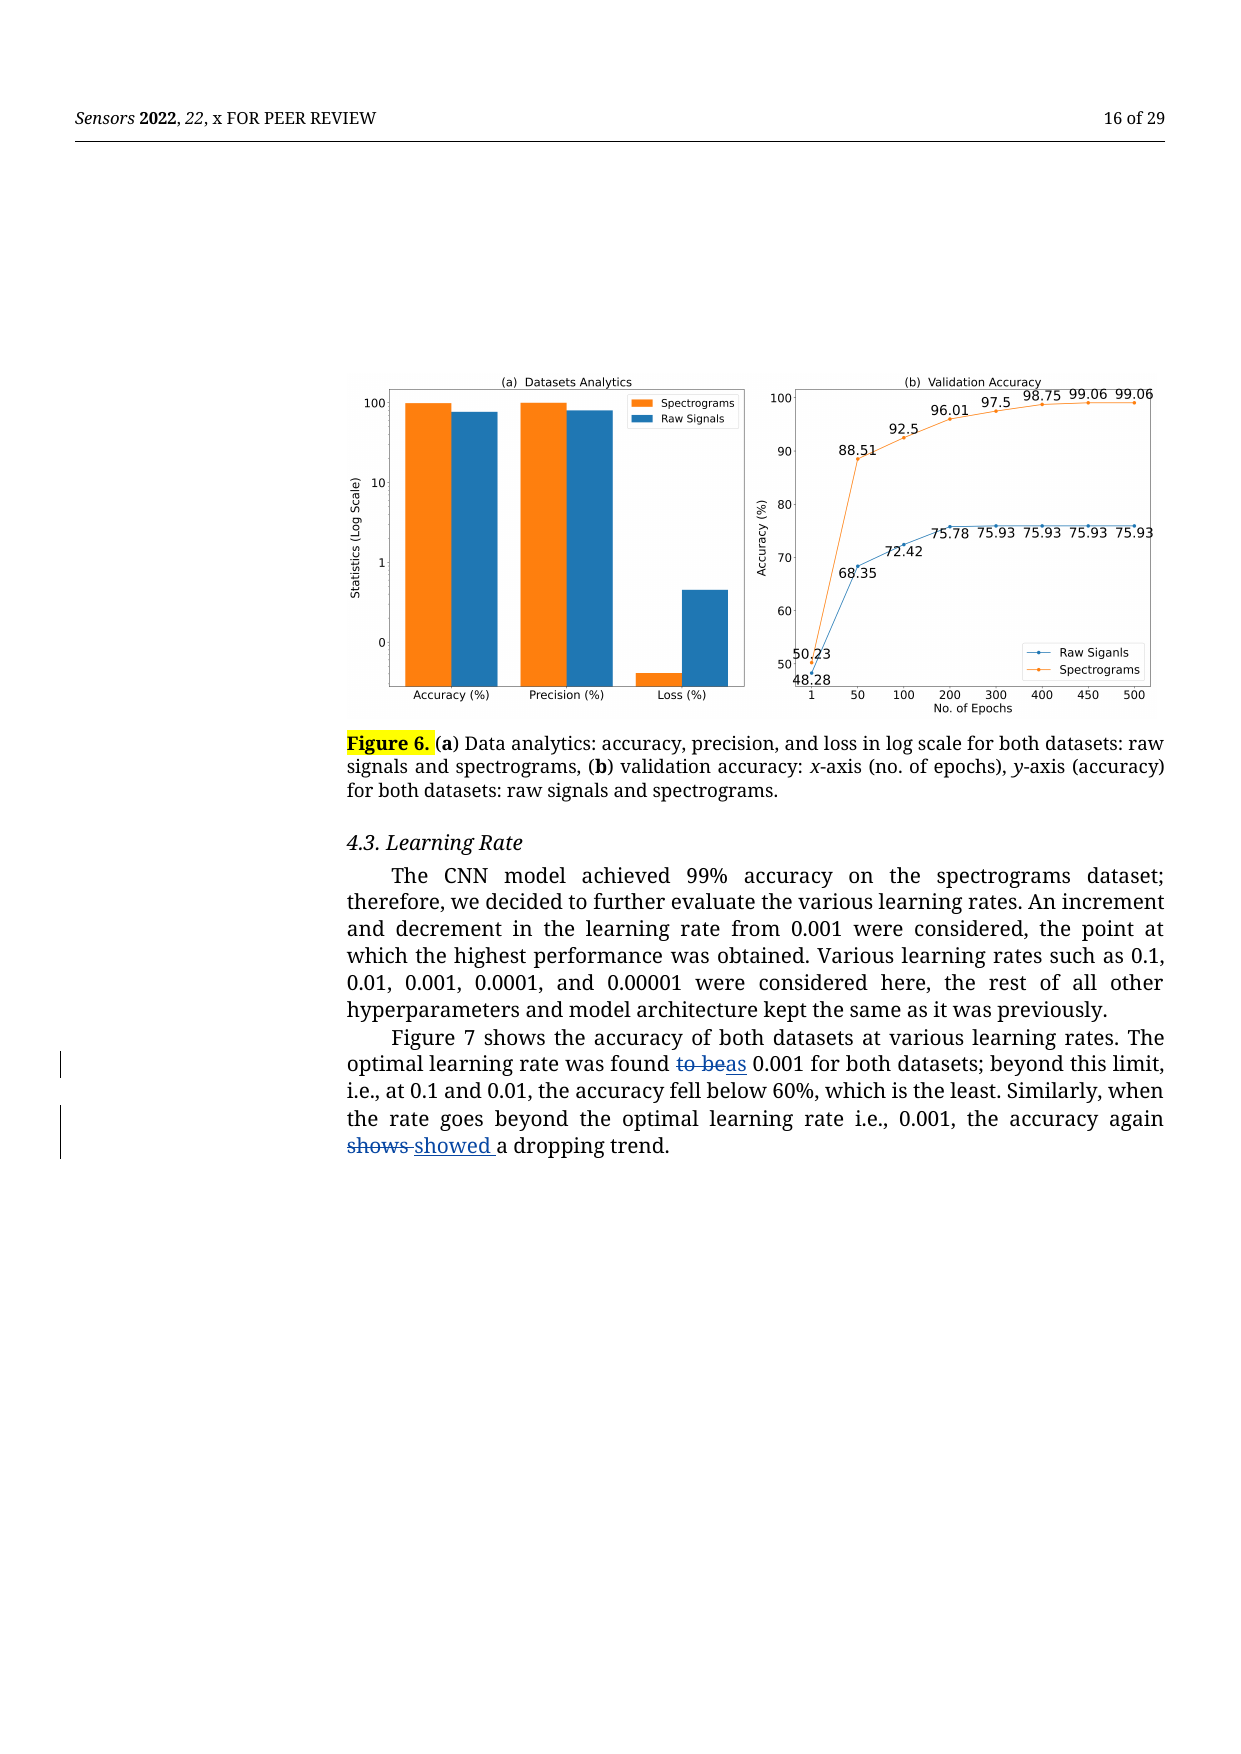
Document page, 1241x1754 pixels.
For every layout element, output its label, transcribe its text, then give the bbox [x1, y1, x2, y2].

subtitle 4.3. Learning Rate [347, 828, 1165, 855]
text Figure 6. (a) Data analytics: accuracy, precision, and loss in log scale for both datasets: raw signals and spectrograms, (b) validation accuracy: x-axis (no. of epochs), y-axis (accuracy) for both datasets: raw signals and spectrograms. [347, 731, 1165, 803]
text Figure 7 shows the accuracy of both datasets at various learning rates. The optimal learning rate was found 0.001 for both datasets; beyond this limit, i.e., at 0.1 and 0.01, the accuracy fell below 60%, which is the least. Similarly, when the rate goes beyond the optimal learning rate i.e., 0.001, the accuracy again a dropping trend. [347, 1024, 1165, 1159]
text The CNN model achieved 99% accuracy on the spectrograms dataset; therefore, we decided to further evaluate the various learning rates. An increment and decrement in the learning rate from 0.001 were considered, the point at which the highest performance was obtained. Various learning rates such as 0.1, 0.01, 0.001, 0.0001, and 0.00001 were considered here, the rest of all other hyperparameters and model architecture kept the same as it was previously. [347, 862, 1165, 1024]
